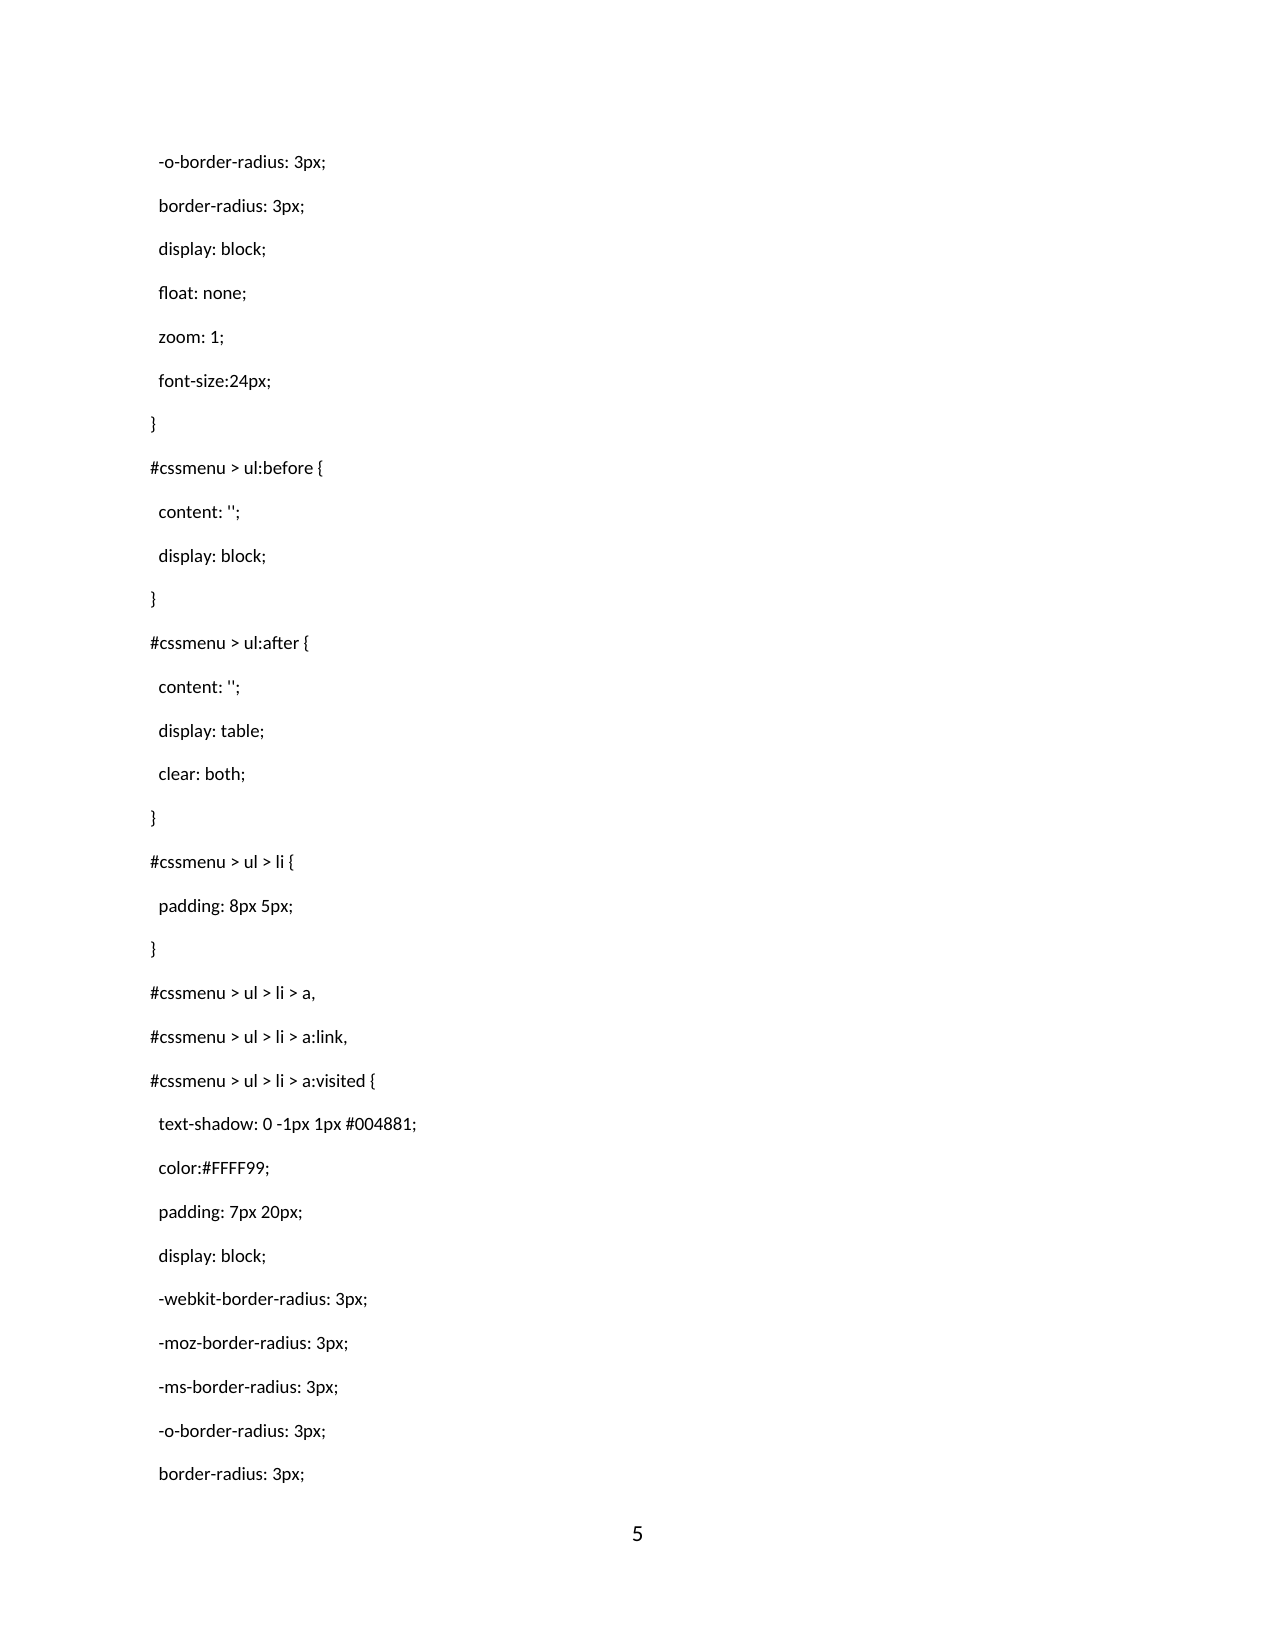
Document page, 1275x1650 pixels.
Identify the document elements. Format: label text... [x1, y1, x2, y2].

text display: block; [150, 237, 1125, 260]
text #cssmenu > ul > li > a:visited { [150, 1069, 1125, 1092]
text text-shadow: 0 -1px 1px #004881; [150, 1112, 1125, 1135]
text border-radius: 3px; [150, 1462, 1125, 1485]
text display: block; [150, 544, 1125, 567]
text #cssmenu > ul > li > a, [150, 981, 1125, 1004]
text padding: 7px 20px; [150, 1200, 1125, 1223]
text } [150, 806, 1125, 829]
text -o-border-radius: 3px; [150, 1419, 1125, 1442]
text } [150, 412, 1125, 435]
text #cssmenu > ul > li { [150, 850, 1125, 873]
text padding: 8px 5px; [150, 894, 1125, 917]
text } [150, 937, 1125, 960]
text content: ''; [150, 500, 1125, 523]
text -o-border-radius: 3px; [150, 150, 1125, 173]
text display: table; [150, 719, 1125, 742]
text content: ''; [150, 675, 1125, 698]
text color:#FFFF99; [150, 1156, 1125, 1179]
text #cssmenu > ul:after { [150, 631, 1125, 654]
text #cssmenu > ul:before { [150, 456, 1125, 479]
text -ms-border-radius: 3px; [150, 1375, 1125, 1398]
text } [150, 587, 1125, 610]
text border-radius: 3px; [150, 194, 1125, 217]
text -webkit-border-radius: 3px; [150, 1287, 1125, 1310]
text font-size:24px; [150, 369, 1125, 392]
text float: none; [150, 281, 1125, 304]
text zoom: 1; [150, 325, 1125, 348]
text clear: both; [150, 762, 1125, 785]
text display: block; [150, 1244, 1125, 1267]
text -moz-border-radius: 3px; [150, 1331, 1125, 1354]
text #cssmenu > ul > li > a:link, [150, 1025, 1125, 1048]
